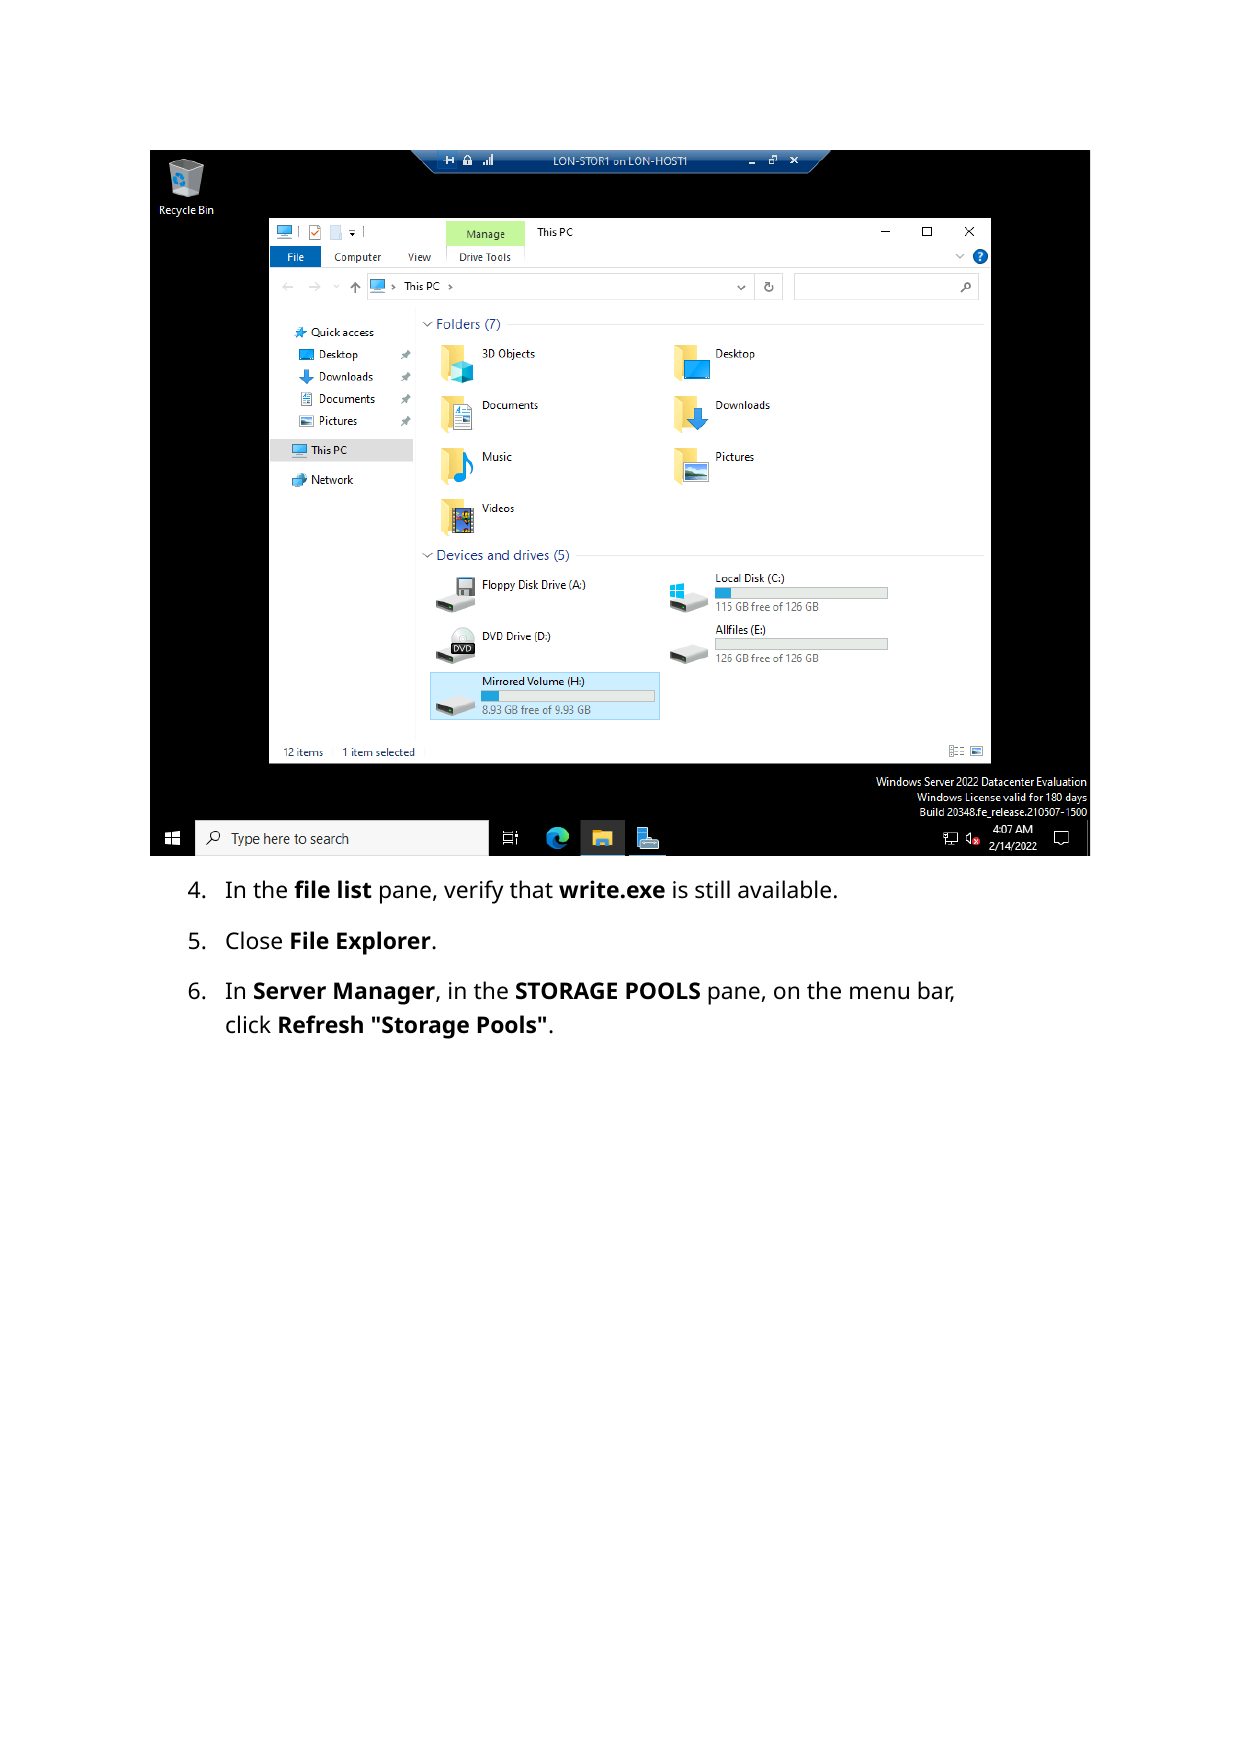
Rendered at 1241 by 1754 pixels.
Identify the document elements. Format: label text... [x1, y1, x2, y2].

list In the file list pane, verify that write.exe is still available. [187, 874, 1090, 906]
picture [150, 150, 1091, 856]
list Close File Explorer. [187, 925, 1090, 956]
list In Server Manager, in the STORAGE POOLS pane, on the menu bar, click Refresh "Storage Pools". [187, 975, 1090, 1040]
